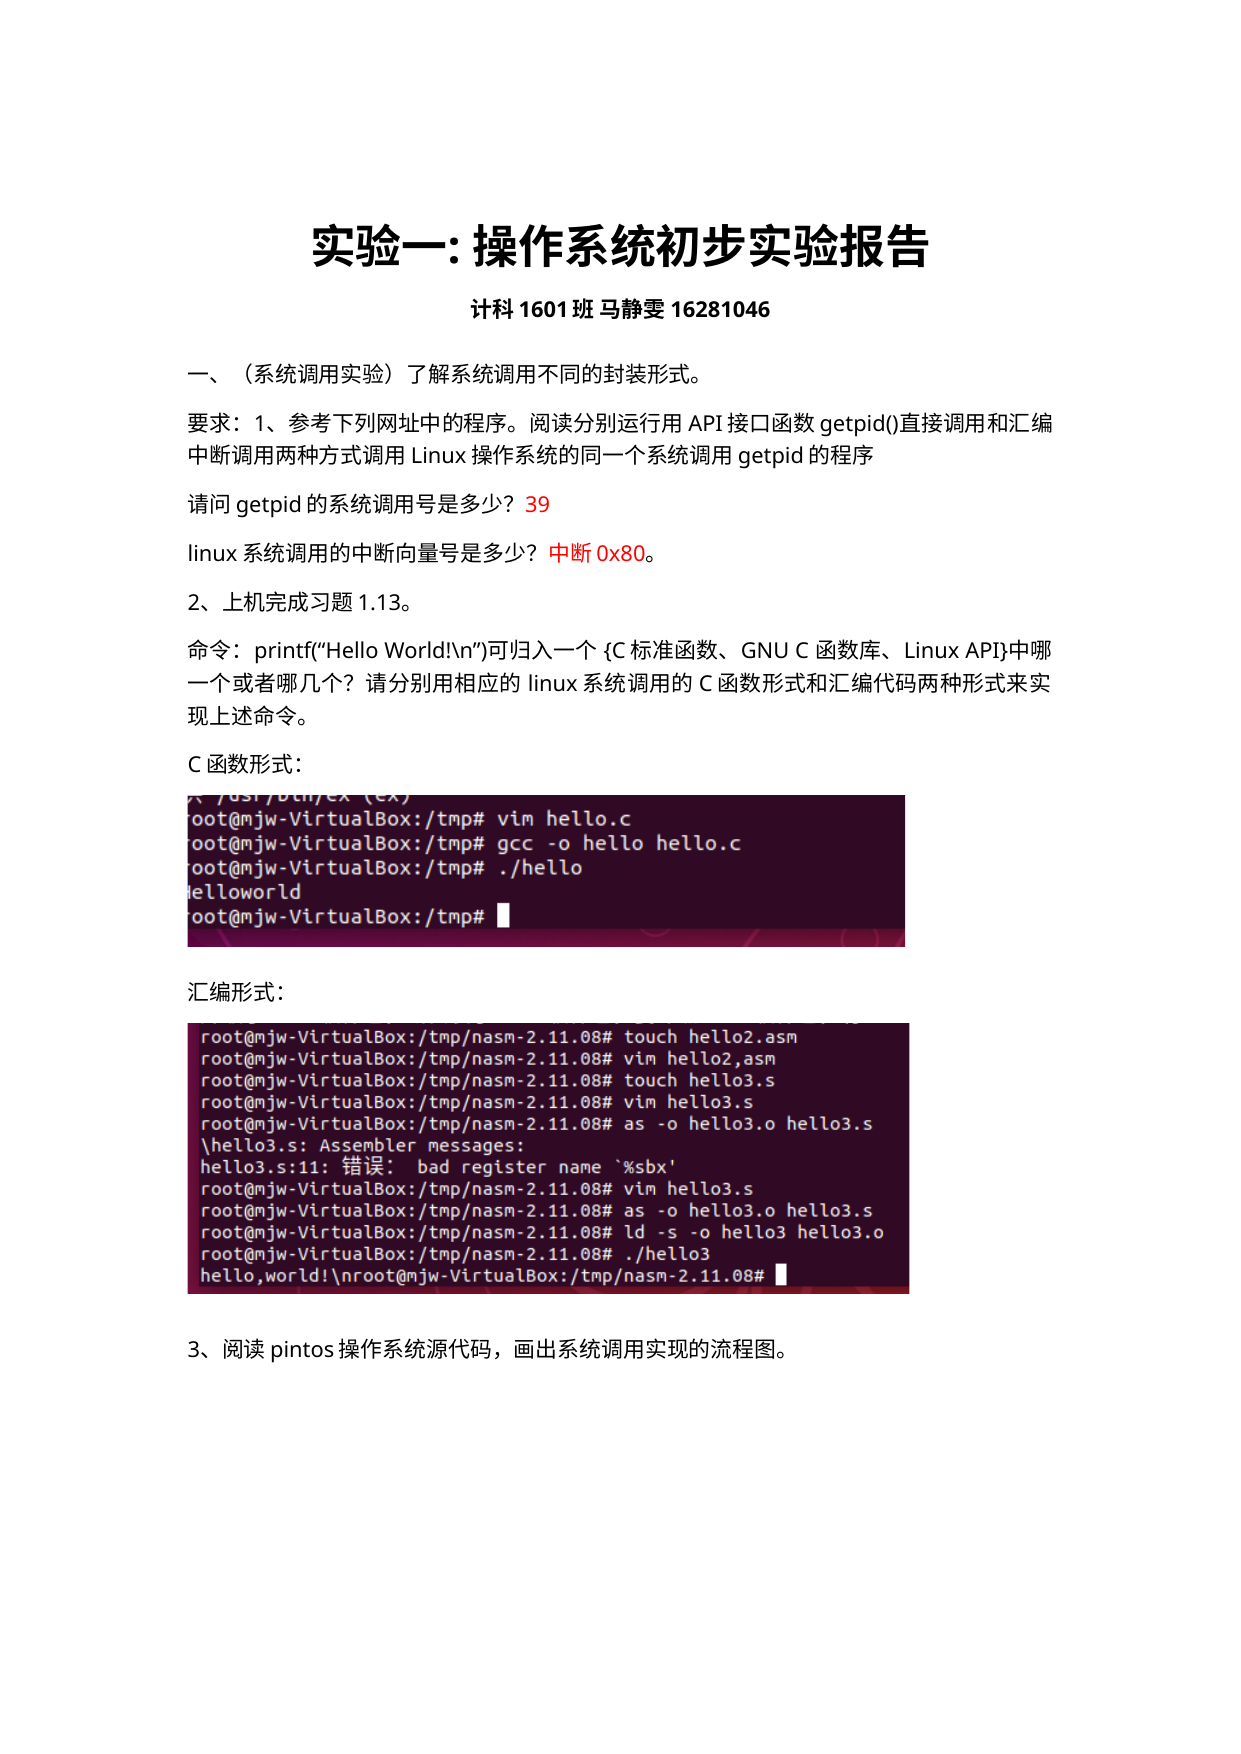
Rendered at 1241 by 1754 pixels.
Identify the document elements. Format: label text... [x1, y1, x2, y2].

text 请问getpid的系统调用号是多少？39 [187, 487, 1053, 519]
text 实验一: 操作系统初步实验报告 [187, 194, 1053, 292]
text linux系统调用的中断向量号是多少？中断0x80。 [187, 536, 1053, 568]
text 汇编形式： [187, 974, 1053, 1007]
text C函数形式： [187, 747, 1053, 779]
text 一、（系统调用实验）了解系统调用不同的封装形式。 [187, 357, 1053, 389]
text 3、阅读pintos操作系统源代码，画出系统调用实现的流程图。 [187, 1332, 1053, 1364]
text 计科1601班 马静雯 16281046 [187, 292, 1053, 324]
picture [187, 1023, 910, 1294]
picture [187, 795, 905, 947]
text 命令：printf(“Hello World!\n”)可归入一个 {C标准函数、GNU C 函数库、Linux API}中哪一个或者哪几个？请分别用相应的linux系统调用的C函数形式和汇编代码两种形式来实现上述命令。 [187, 633, 1053, 731]
text 要求：1、参考下列网址中的程序。阅读分别运行用API接口函数getpid()直接调用和汇编中断调用两种方式调用Linux操作系统的同一个系统调用getpid的程序 [187, 406, 1053, 471]
text 2、上机完成习题1.13。 [187, 584, 1053, 617]
